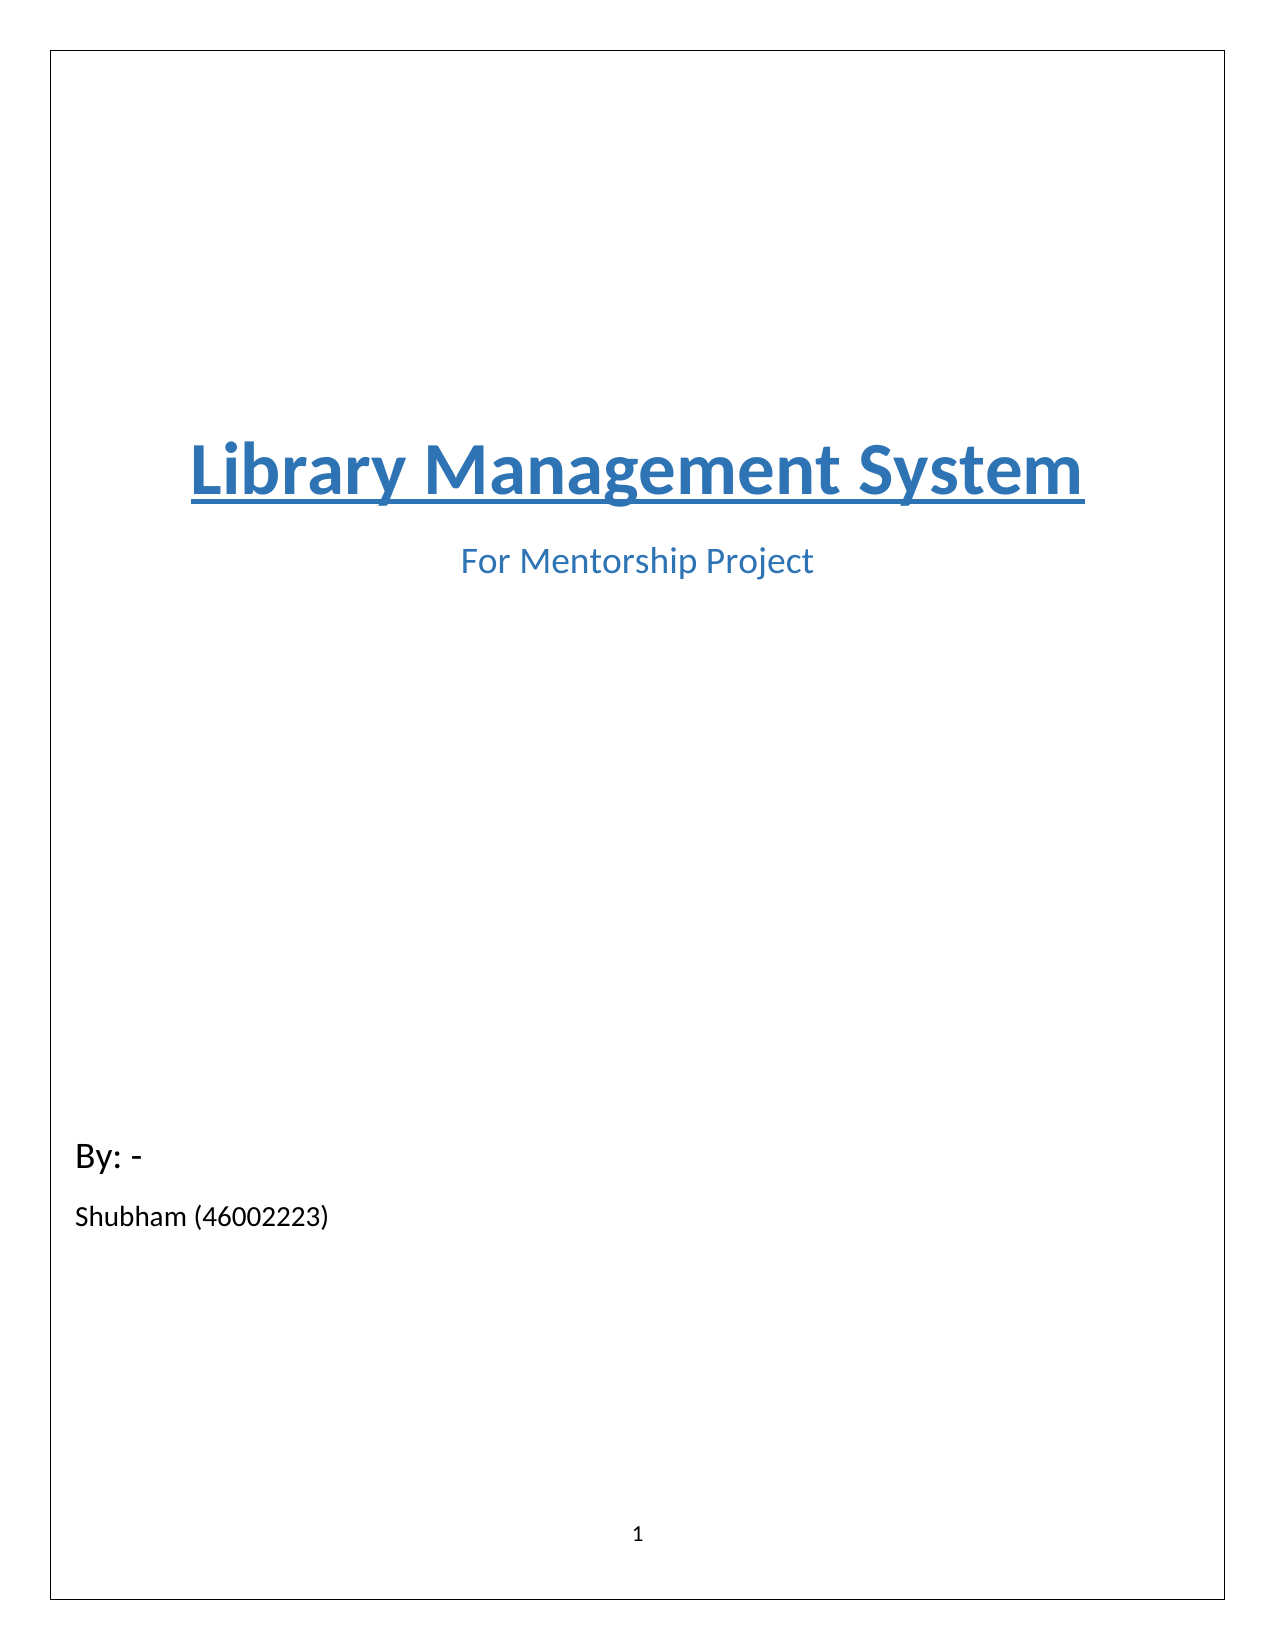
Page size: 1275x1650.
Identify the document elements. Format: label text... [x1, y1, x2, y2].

text Library Management System [75, 422, 1200, 513]
text By: - [75, 1132, 1200, 1178]
text Shubham (46002223) [75, 1198, 1200, 1234]
text For Mentorship Project [75, 537, 1200, 583]
